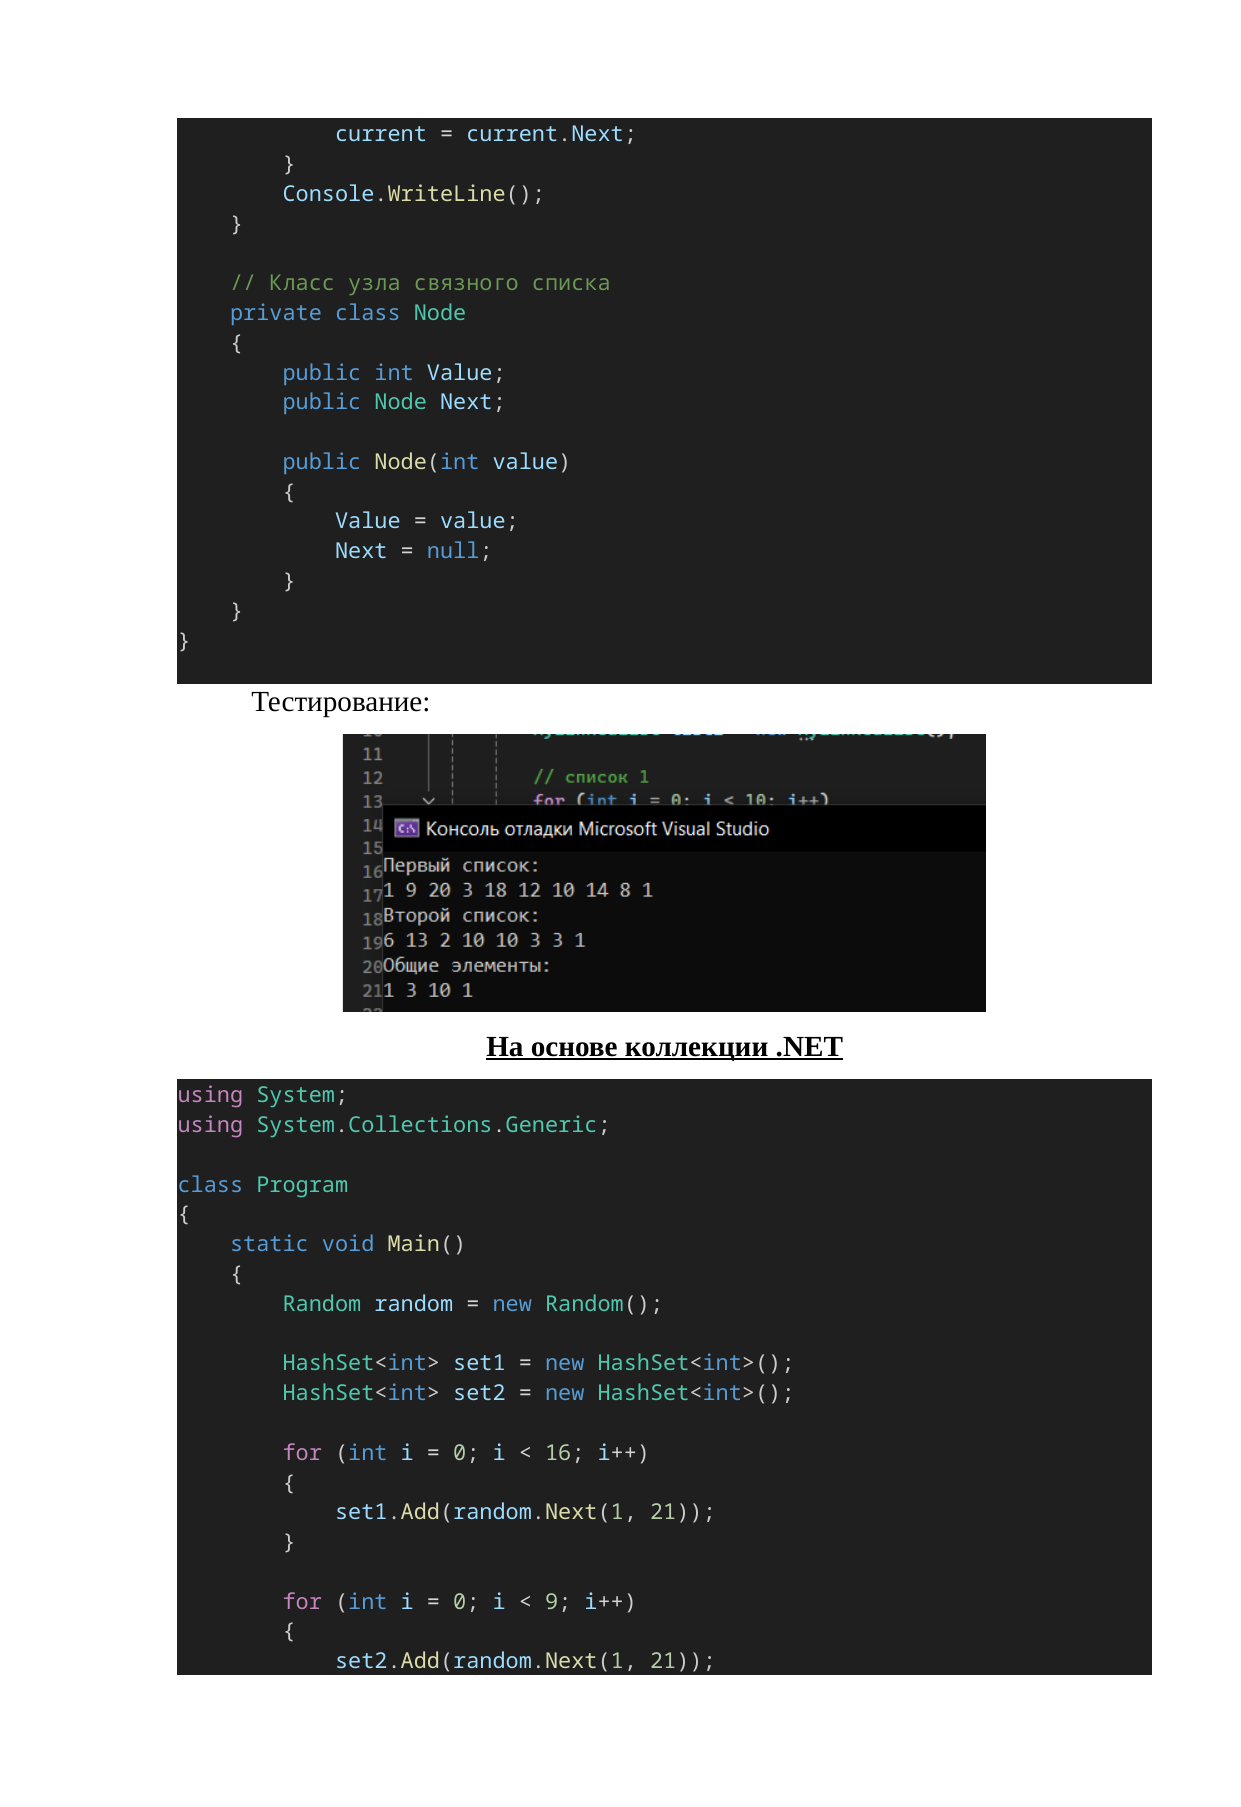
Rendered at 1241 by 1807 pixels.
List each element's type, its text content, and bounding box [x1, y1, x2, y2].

text Тестирование: [177, 684, 1152, 718]
text class Program [177, 1169, 1152, 1198]
text using System.Collections.Generic; [177, 1109, 1152, 1139]
picture [342, 734, 986, 1012]
text } [177, 595, 1152, 624]
text set2.Add(random.Next(1, 21)); [177, 1645, 1152, 1675]
text { [177, 1258, 1152, 1288]
text Random random = new Random(); [177, 1288, 1152, 1318]
text // Класс узла связного списка [177, 267, 1152, 297]
text { [177, 327, 1152, 356]
text static void Main() [177, 1228, 1152, 1258]
text public Node Next; [177, 386, 1152, 416]
text for (int i = 0; i < 9; i++) [177, 1586, 1152, 1616]
text } [177, 565, 1152, 595]
text set1.Add(random.Next(1, 21)); [177, 1496, 1152, 1526]
text Console.WriteLine(); [177, 178, 1152, 207]
text { [177, 476, 1152, 505]
text Next = null; [177, 535, 1152, 565]
text } [177, 624, 1152, 654]
text На основе коллекции .NET [177, 1029, 1152, 1062]
text current = current.Next; [177, 118, 1152, 148]
text for (int i = 0; i < 16; i++) [177, 1437, 1152, 1467]
text } [177, 207, 1152, 237]
text public int Value; [177, 356, 1152, 386]
text private class Node [177, 297, 1152, 327]
text HashSet<int> set2 = new HashSet<int>(); [177, 1377, 1152, 1407]
text { [177, 1616, 1152, 1645]
text public Node(int value) [177, 446, 1152, 476]
text HashSet<int> set1 = new HashSet<int>(); [177, 1347, 1152, 1377]
text Value = value; [177, 505, 1152, 535]
text { [177, 1467, 1152, 1496]
text using System; [177, 1079, 1152, 1109]
text } [177, 148, 1152, 178]
text } [177, 1526, 1152, 1556]
text { [177, 1198, 1152, 1228]
